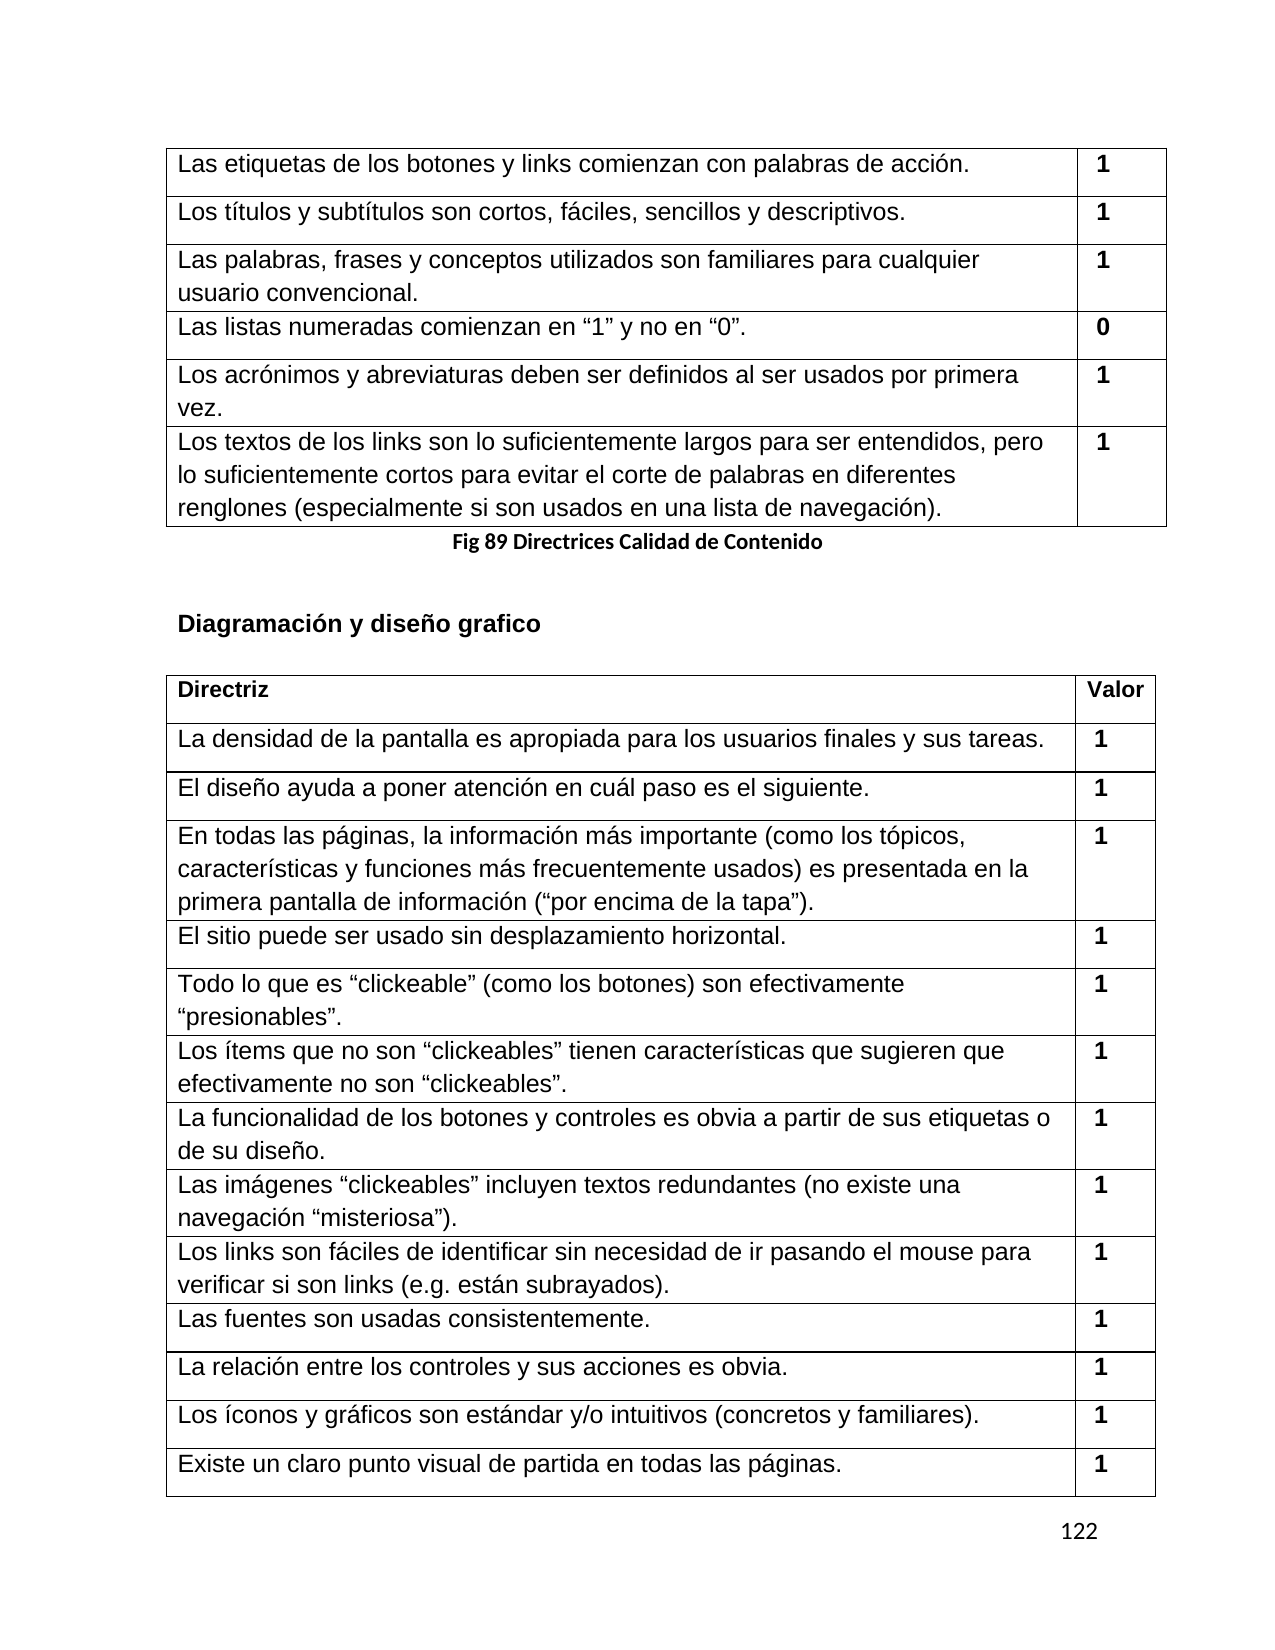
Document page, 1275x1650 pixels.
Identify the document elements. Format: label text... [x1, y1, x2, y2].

table_header Valor [1076, 676, 1155, 723]
table_cell 1 [1076, 773, 1155, 819]
table_cell 1 [1076, 921, 1155, 968]
table_cell Las palabras, frases y conceptos utilizados son familiares para cualquier usuario convencional. [167, 245, 1077, 311]
table_cell Los títulos y subtítulos son cortos, fáciles, sencillos y descriptivos. [167, 197, 1077, 244]
table_cell El sitio puede ser usado sin desplazamiento horizontal. [167, 921, 1075, 968]
table_cell 0 [1078, 312, 1166, 359]
table_cell 1 [1076, 1103, 1155, 1169]
table_cell 1 [1076, 724, 1155, 771]
table_cell Los ítems que no son “clickeables” tienen características que sugieren que efectivamente no son “clickeables”. [167, 1036, 1075, 1102]
table_cell 1 [1078, 245, 1166, 311]
table_cell Las etiquetas de los botones y links comienzan con palabras de acción. [167, 149, 1077, 196]
table_cell 1 [1076, 1036, 1155, 1102]
table_cell La relación entre los controles y sus acciones es obvia. [167, 1353, 1075, 1399]
table_cell Los textos de los links son lo suficientemente largos para ser entendidos, pero lo suficientemente cortos para evitar el corte de palabras en diferentes renglones (especialmente si son usados en una lista de navegación). [167, 427, 1077, 526]
table_cell Las listas numeradas comienzan en “1” y no en “0”. [167, 312, 1077, 359]
table_cell Todo lo que es “clickeable” (como los botones) son efectivamente “presionables”. [167, 969, 1075, 1035]
table_cell Existe un claro punto visual de partida en todas las páginas. [167, 1449, 1075, 1496]
table_cell 1 [1076, 1449, 1155, 1496]
table_cell Los links son fáciles de identificar sin necesidad de ir pasando el mouse para verificar si son links (e.g. están subrayados). [167, 1237, 1075, 1303]
table_cell 1 [1078, 197, 1166, 244]
table_cell En todas las páginas, la información más importante (como los tópicos, características y funciones más frecuentemente usados) es presentada en la primera pantalla de información (“por encima de la tapa”). [167, 821, 1075, 920]
table_cell 1 [1076, 969, 1155, 1035]
table_cell Las imágenes “clickeables” incluyen textos redundantes (no existe una navegación “misteriosa”). [167, 1170, 1075, 1236]
table_cell 1 [1078, 149, 1166, 196]
table_cell 1 [1076, 1353, 1155, 1399]
table_cell La densidad de la pantalla es apropiada para los usuarios finales y sus tareas. [167, 724, 1075, 771]
table_cell 1 [1076, 1170, 1155, 1236]
table_cell 1 [1078, 360, 1166, 426]
table_cell Las fuentes son usadas consistentemente. [167, 1304, 1075, 1351]
text Diagramación y diseño grafico [177, 609, 1098, 638]
table_cell Los íconos y gráficos son estándar y/o intuitivos (concretos y familiares). [167, 1401, 1075, 1448]
table_cell 1 [1076, 821, 1155, 920]
table_cell 1 [1078, 427, 1166, 526]
table_cell 1 [1076, 1401, 1155, 1448]
table_cell La funcionalidad de los botones y controles es obvia a partir de sus etiquetas o de su diseño. [167, 1103, 1075, 1169]
table_cell 1 [1076, 1304, 1155, 1351]
table_cell El diseño ayuda a poner atención en cuál paso es el siguiente. [167, 773, 1075, 819]
table_cell Los acrónimos y abreviaturas deben ser definidos al ser usados por primera vez. [167, 360, 1077, 426]
table_header Directriz [167, 676, 1075, 723]
table_cell 1 [1076, 1237, 1155, 1303]
